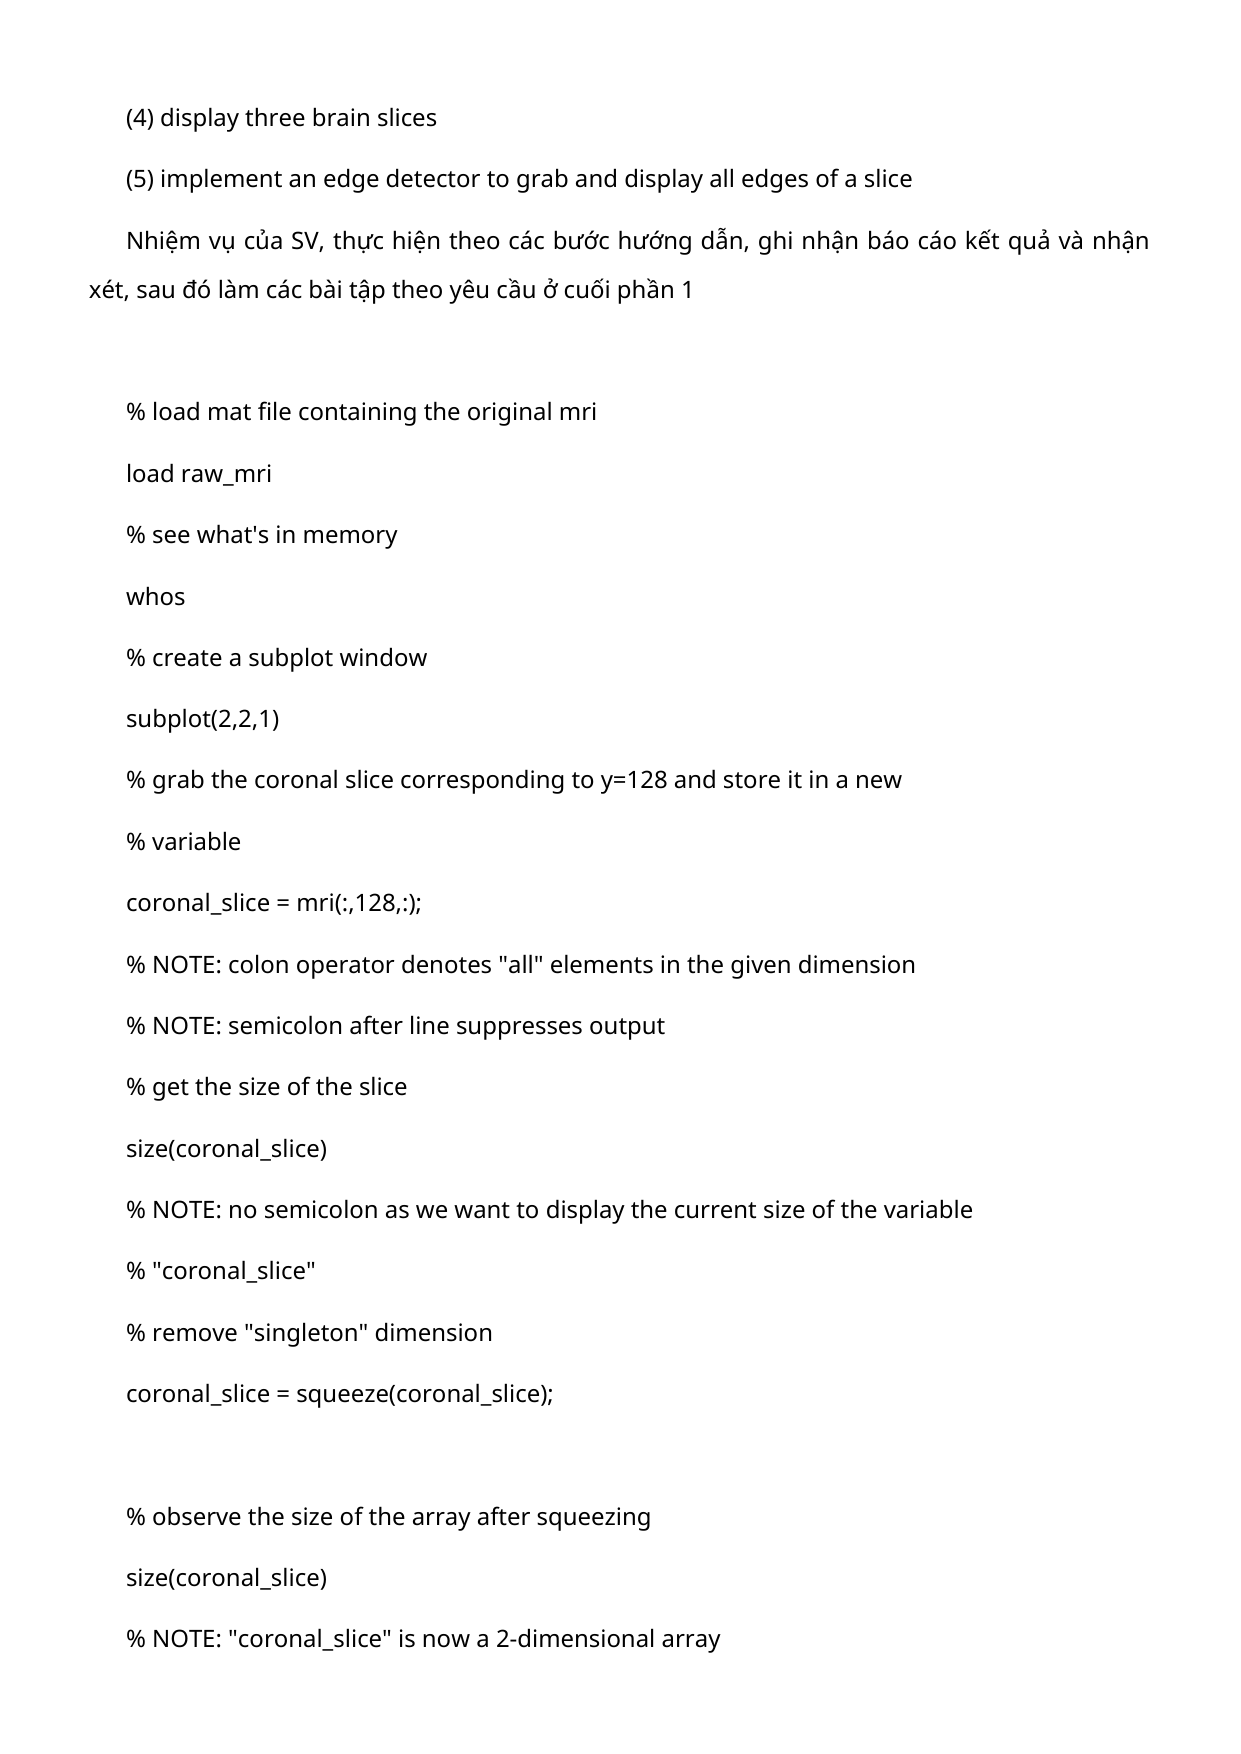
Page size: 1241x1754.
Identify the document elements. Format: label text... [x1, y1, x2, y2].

text % get the size of the slice [89, 1070, 1152, 1103]
text size(coronal_slice) [89, 1131, 1152, 1164]
text Nhiệm vụ của SV, thực hiện theo các bước hướng dẫn, ghi nhận báo cáo kết quả và nhận xét, sau đó làm các bài tập theo yêu cầu ở cuối phần 1 [89, 224, 1152, 305]
text whos [89, 579, 1152, 612]
text coronal_slice = squeeze(coronal_slice); [89, 1377, 1152, 1409]
text % observe the size of the array after squeezing [89, 1499, 1152, 1532]
text % load mat file containing the original mri [89, 395, 1152, 428]
text % NOTE: "coronal_slice" is now a 2-dimensional array [89, 1622, 1152, 1655]
text % NOTE: semicolon after line suppresses output [89, 1009, 1152, 1041]
text % remove "singleton" dimension [89, 1316, 1152, 1348]
text coronal_slice = mri(:,128,:); [89, 886, 1152, 919]
text % see what's in memory [89, 518, 1152, 551]
text % grab the coronal slice corresponding to y=128 and store it in a new [89, 763, 1152, 796]
text % NOTE: no semicolon as we want to display the current size of the variable [89, 1193, 1152, 1225]
text % "coronal_slice" [89, 1254, 1152, 1287]
text (5) implement an edge detector to grab and display all edges of a slice [89, 162, 1152, 195]
text % variable [89, 825, 1152, 857]
text % NOTE: colon operator denotes "all" elements in the given dimension [89, 947, 1152, 980]
text load raw_mri [89, 457, 1152, 489]
text size(coronal_slice) [89, 1561, 1152, 1593]
text subplot(2,2,1) [89, 702, 1152, 734]
text % create a subplot window [89, 641, 1152, 673]
text (4) display three brain slices [89, 101, 1152, 133]
